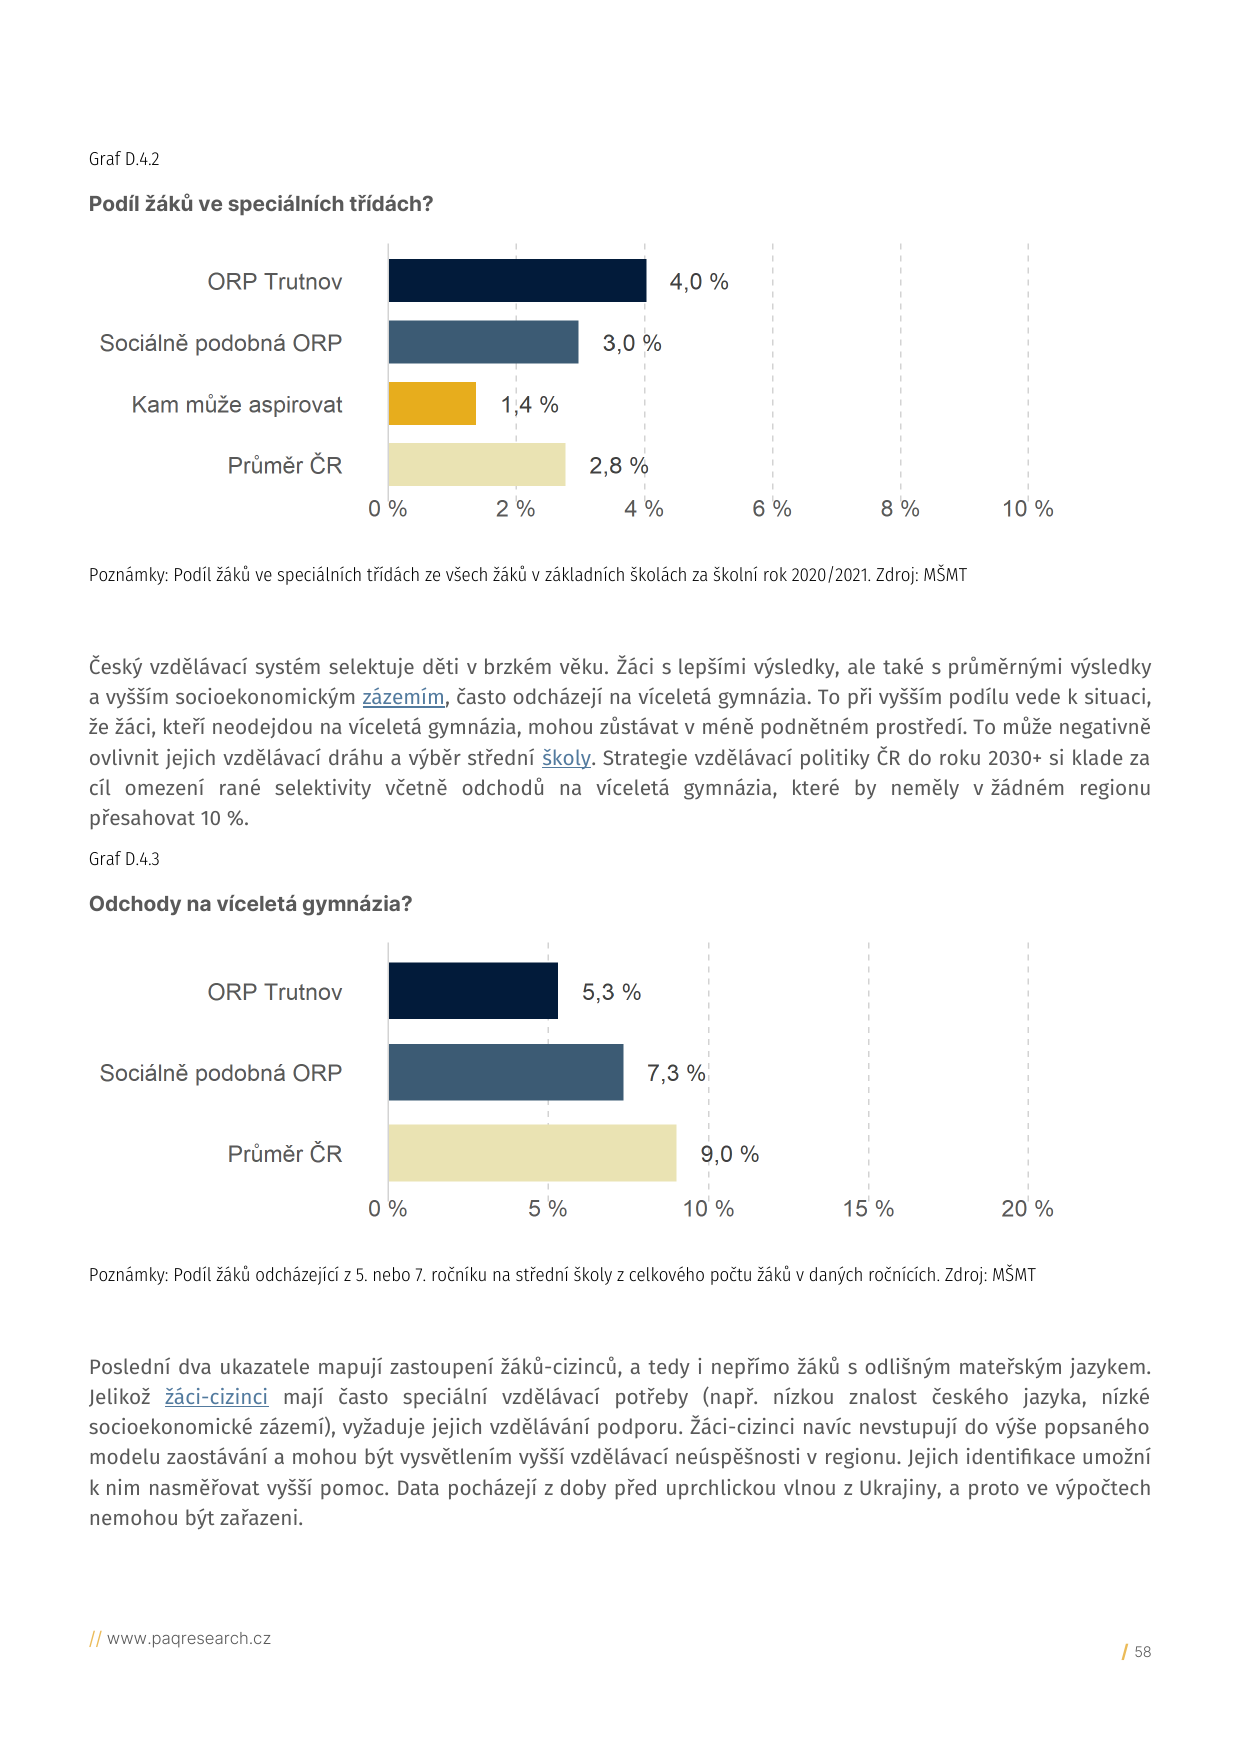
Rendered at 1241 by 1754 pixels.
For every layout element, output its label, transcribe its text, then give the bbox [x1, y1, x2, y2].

picture [88, 916, 1139, 1248]
text Podíl žáků ve speciálních třídách? [89, 186, 1152, 216]
text Český vzdělávací systém selektuje děti v brzkém věku. Žáci s lepšími výsledky, ale také s průměrnými výsledky a vyšším socioekonomickým zázemím, často odcházejí na víceletá gymnázia. To při vyšším podílu vede k situaci, že žáci, kteří neodejdou na víceletá gymnázia, mohou zůstávat v méně podnětném prostředí. To může negativně ovlivnit jejich vzdělávací dráhu a výběr střední školy. Strategie vzdělávací politiky ČR do roku 2030+ si klade za cíl omezení rané selektivity včetně odchodů na víceletá gymnázia, které by neměly v žádném regionu přesahovat 10 %. [89, 649, 1152, 831]
text Graf D.4.2 [89, 148, 1152, 170]
picture [88, 216, 1139, 548]
text Poznámky: Podíl žáků odcházející z 5. nebo 7. ročníku na střední školy z celkového počtu žáků v daných ročnících. Zdroj: MŠMT [89, 1264, 1152, 1287]
text Poznámky: Podíl žáků ve speciálních třídách ze všech žáků v základních školách za školní rok 2020/2021. Zdroj: MŠMT [89, 564, 1152, 587]
text Poslední dva ukazatele mapují zastoupení žáků-cizinců, a tedy i nepřímo žáků s odlišným mateřským jazykem. Jelikož žáci-cizinci mají často speciální vzdělávací potřeby (např. nízkou znalost českého jazyka, nízké socioekonomické zázemí), vyžaduje jejich vzdělávání podporu. Žáci-cizinci navíc nevstupují do výše popsaného modelu zaostávání a mohou být vysvětlením vyšší vzdělávací neúspěšnosti v regionu. Jejich identifikace umožní k nim nasměřovat vyšší pomoc. Data pocházejí z doby před uprchlickou vlnou z Ukrajiny, a proto ve výpočtech nemohou být zařazeni. [89, 1349, 1152, 1531]
text Odchody na víceletá gymnázia? [89, 886, 1152, 916]
text Graf D.4.3 [89, 847, 1152, 870]
